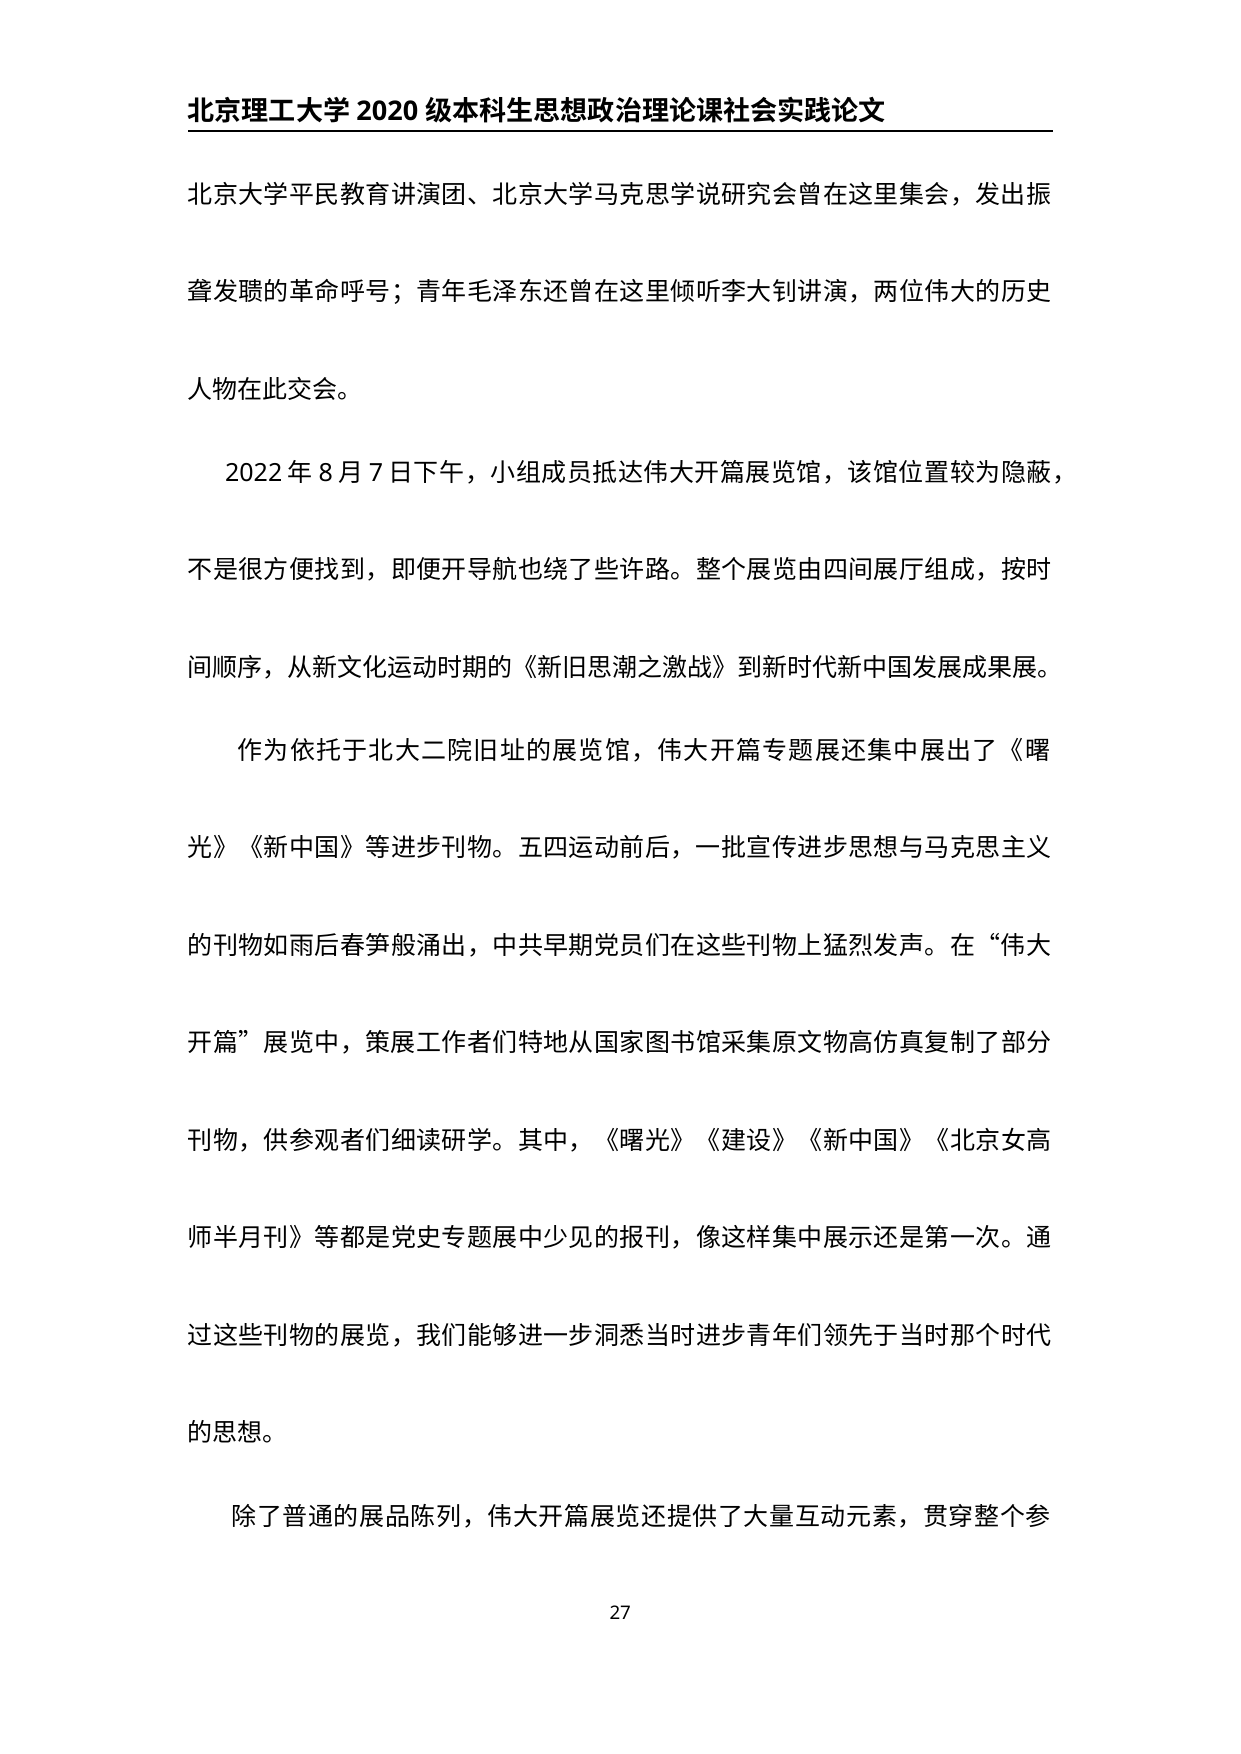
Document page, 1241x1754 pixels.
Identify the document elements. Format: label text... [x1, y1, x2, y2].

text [187, 160, 1053, 420]
text 2022年8月7日下午，小组成员抵达伟大开篇展览馆，该馆位置较为隐蔽，不是很方便找到，即便开导航也绕了些许路。整个展览由四间展厅组成，按时间顺序，从新文化运动时期的《新旧思潮之激战》到新时代新中国发展成果展。 [187, 438, 1053, 698]
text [187, 1482, 1053, 1547]
text 作为依托于北大二院旧址的展览馆，伟大开篇专题展还集中展出了《曙光》《新中国》等进步刊物。五四运动前后，一批宣传进步思想与马克思主义的刊物如雨后春笋般涌出，中共早期党员们在这些刊物上猛烈发声。在“伟大开篇”展览中，策展工作者们特地从国家图书馆采集原文物高仿真复制了部分刊物，供参观者们细读研学。其中，《曙光》《建设》《新中国》《北京女高师半月刊》等都是党史专题展中少见的报刊，像这样集中展示还是第一次。通过这些刊物的展览，我们能够进一步洞悉当时进步青年们领先于当时那个时代的思想。 [187, 716, 1053, 1463]
